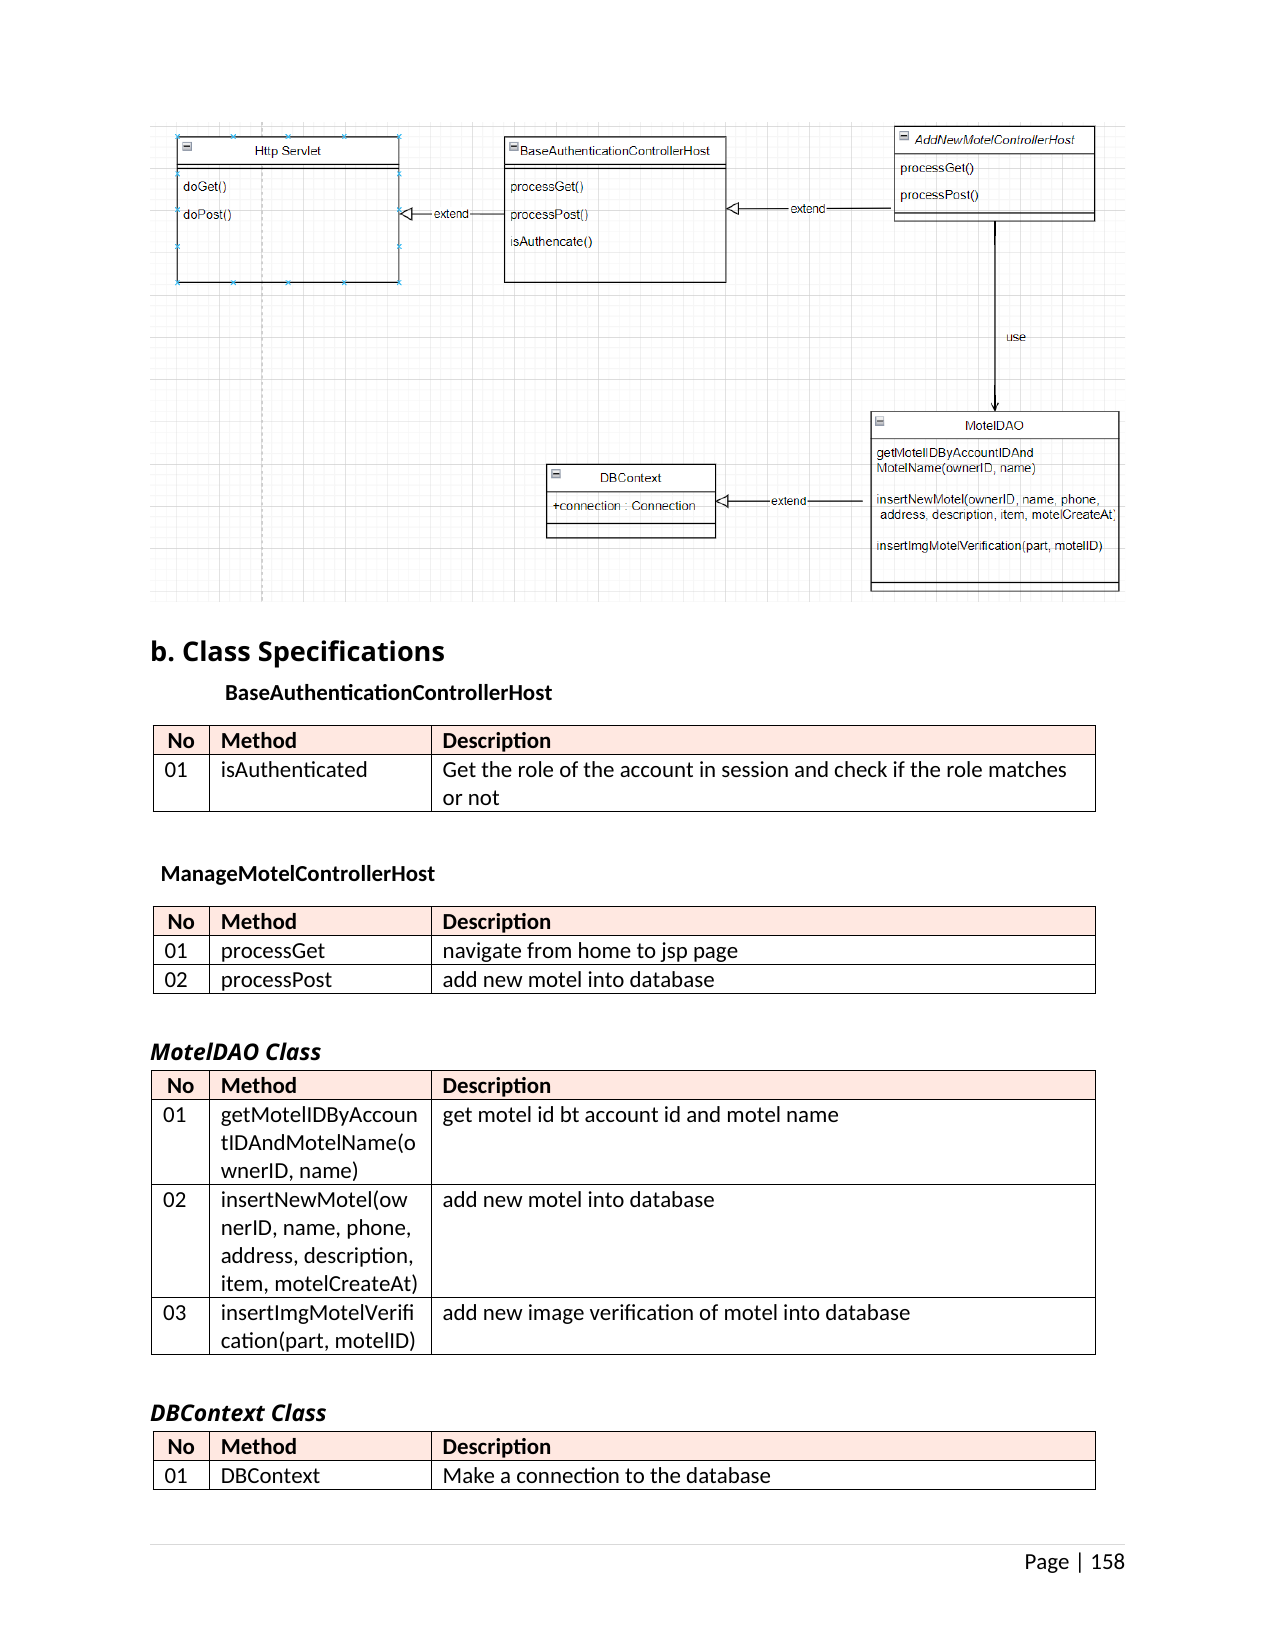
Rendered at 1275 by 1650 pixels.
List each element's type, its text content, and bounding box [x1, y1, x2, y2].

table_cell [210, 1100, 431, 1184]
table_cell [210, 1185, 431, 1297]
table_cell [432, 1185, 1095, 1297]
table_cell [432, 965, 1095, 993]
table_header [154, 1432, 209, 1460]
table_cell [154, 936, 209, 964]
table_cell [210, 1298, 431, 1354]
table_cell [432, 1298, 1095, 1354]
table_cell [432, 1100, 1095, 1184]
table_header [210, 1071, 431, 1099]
text ManageMotelControllerHost [150, 859, 1125, 887]
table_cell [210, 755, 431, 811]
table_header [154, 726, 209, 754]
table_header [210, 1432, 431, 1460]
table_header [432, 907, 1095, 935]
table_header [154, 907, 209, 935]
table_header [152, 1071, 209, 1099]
subtitle b. Class Specifications [150, 633, 1125, 670]
text BaseAuthenticationControllerHost [150, 678, 1125, 706]
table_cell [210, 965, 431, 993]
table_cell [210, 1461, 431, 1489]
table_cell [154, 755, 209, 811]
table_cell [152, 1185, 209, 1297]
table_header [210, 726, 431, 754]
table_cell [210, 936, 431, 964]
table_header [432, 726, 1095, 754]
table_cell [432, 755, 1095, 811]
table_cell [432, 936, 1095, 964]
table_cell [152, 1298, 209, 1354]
picture [150, 122, 1125, 602]
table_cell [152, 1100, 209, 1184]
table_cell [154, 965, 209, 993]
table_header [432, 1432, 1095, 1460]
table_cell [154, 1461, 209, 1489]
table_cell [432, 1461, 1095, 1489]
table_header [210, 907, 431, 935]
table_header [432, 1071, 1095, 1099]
